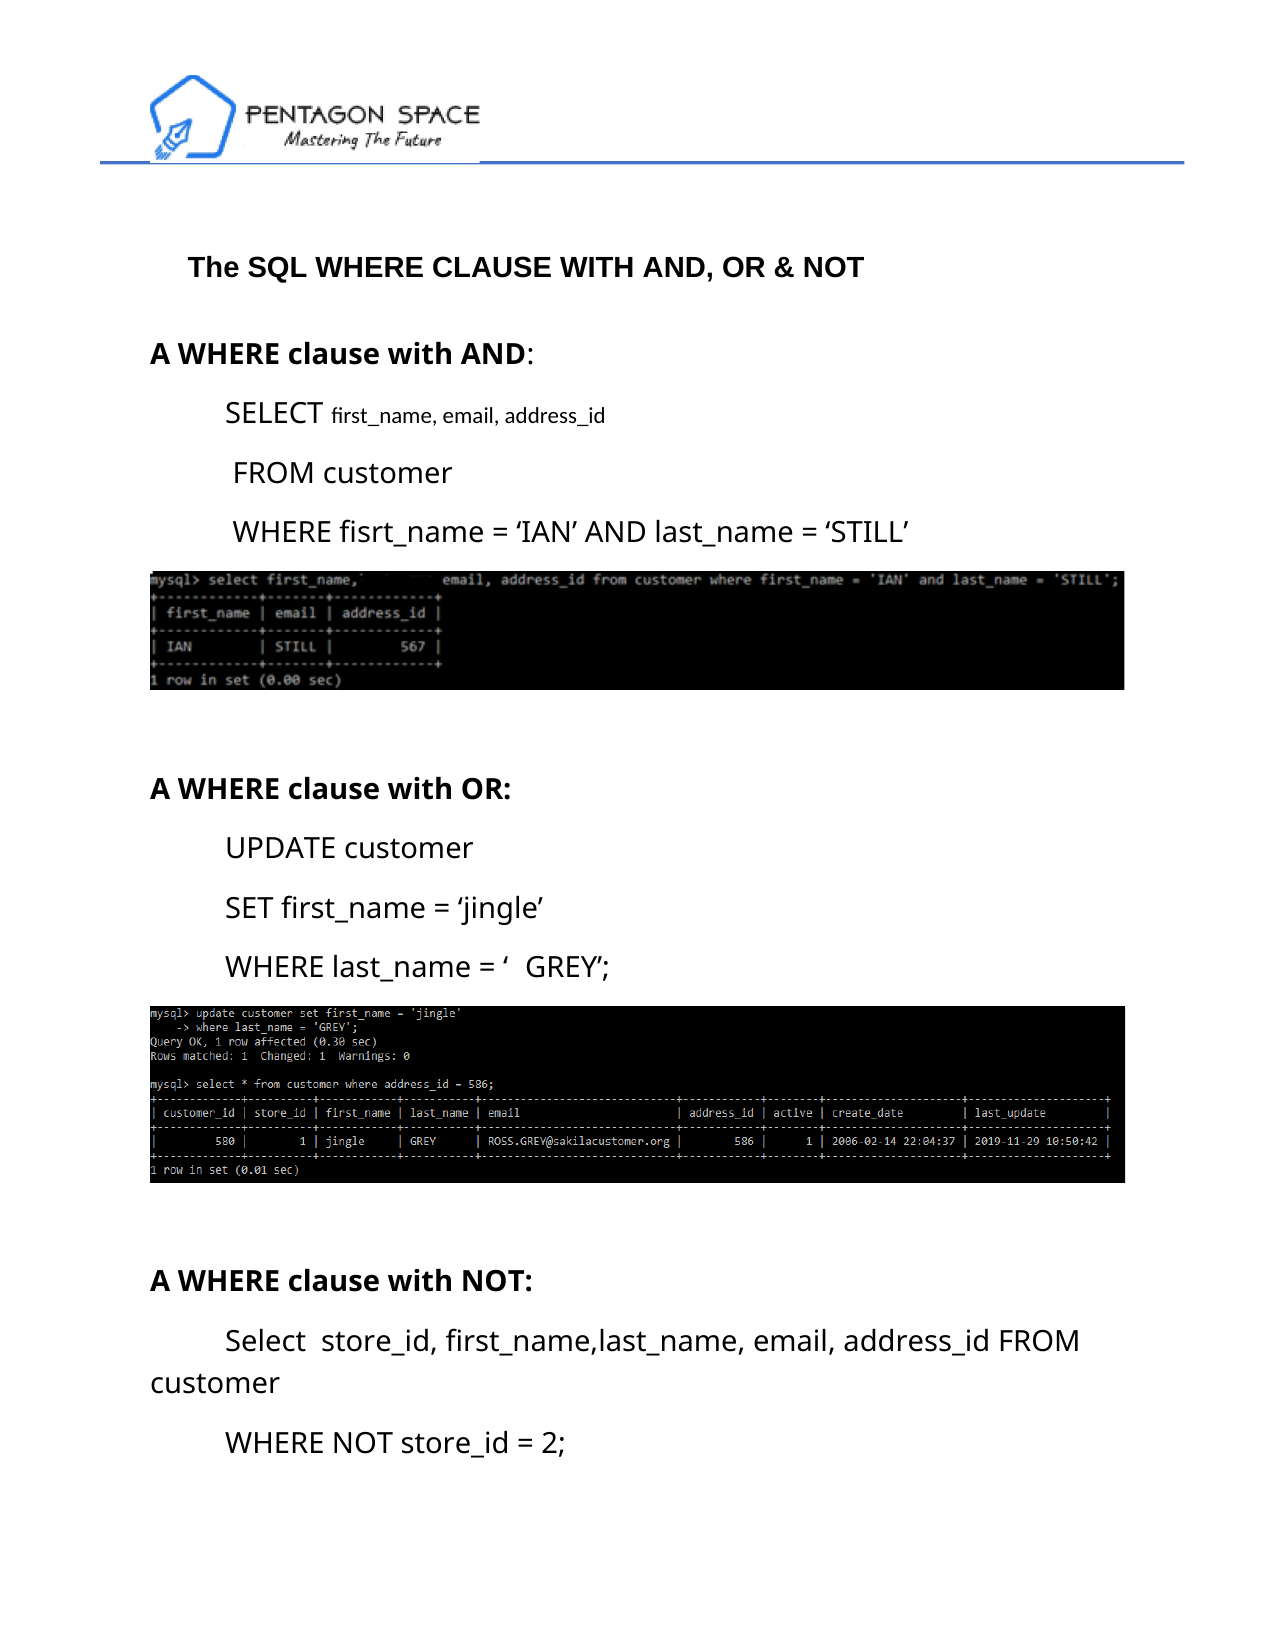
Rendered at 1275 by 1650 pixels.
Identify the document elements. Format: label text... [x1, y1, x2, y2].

text WHERE fisrt_name = ‘IAN’ AND last_name = ‘STILL’ [150, 512, 1125, 551]
text WHERE NOT store_id = 2; [150, 1422, 1125, 1462]
text A WHERE clause with AND: [150, 333, 1125, 373]
text UPDATE customer [150, 828, 1125, 867]
text WHERE last_name = ‘ GREY’; [150, 947, 1125, 986]
text FROM customer [150, 452, 1125, 492]
picture [150, 1006, 1125, 1183]
text A WHERE clause with OR: [150, 768, 1125, 808]
picture [150, 571, 1125, 690]
subtitle The SQL WHERE CLAUSE WITH AND, OR & NOT [187, 250, 1125, 284]
text SET first_name = ‘jingle’ [150, 887, 1125, 927]
picture [150, 75, 480, 163]
text SELECT first_name, email, address_id [150, 393, 1125, 432]
text A WHERE clause with NOT: [150, 1261, 1125, 1300]
text Select store_id, first_name,last_name, email, address_id FROM customer [150, 1320, 1125, 1402]
